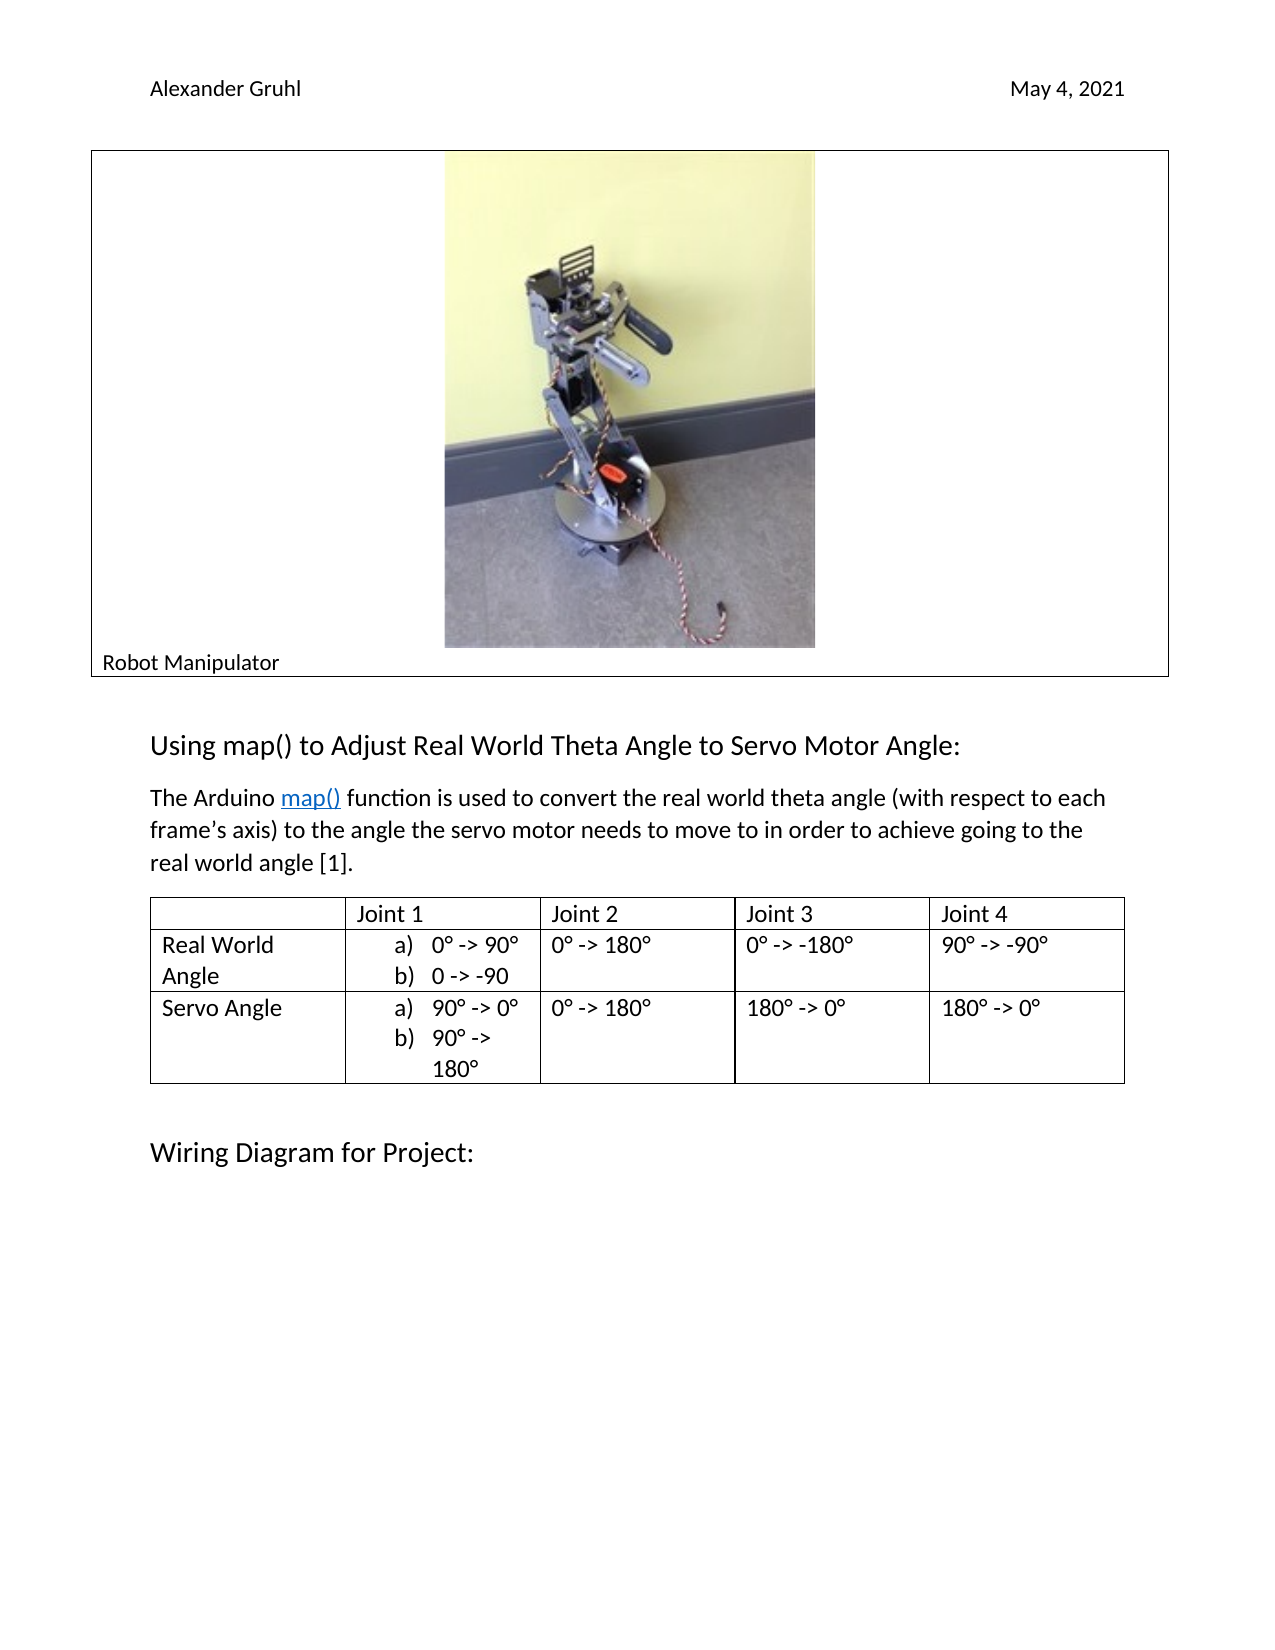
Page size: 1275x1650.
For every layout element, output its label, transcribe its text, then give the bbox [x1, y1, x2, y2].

table_cell Real World Angle [151, 930, 345, 991]
table_header Joint 1 [346, 898, 540, 929]
picture [444, 151, 816, 648]
table_cell 0° -> 90° 0 -> -90 [346, 930, 540, 991]
table_cell Robot Manipulator [92, 151, 1168, 676]
table_cell 180° -> 0° [930, 992, 1124, 1083]
table_cell 0° -> 180° [541, 930, 734, 991]
text Wiring Diagram for Project: [150, 1134, 1125, 1169]
text Using map() to Adjust Real World Theta Angle to Servo Motor Angle: [150, 727, 1125, 762]
table_cell 180° -> 0° [736, 992, 929, 1083]
table_cell 90° -> 0° 90° -> 180° [346, 992, 540, 1083]
text The Arduino map() function is used to convert the real world theta angle (with respect to each frame’s axis) to the angle the servo motor needs to move to in order to achieve going to the real world angle [1]. [150, 782, 1125, 878]
table_cell 0° -> -180° [736, 930, 929, 991]
table_cell 90° -> -90° [930, 930, 1124, 991]
table_cell Servo Angle [151, 992, 345, 1083]
table_header Joint 2 [541, 898, 734, 929]
table_header Joint 3 [736, 898, 929, 929]
table_header Joint 4 [930, 898, 1124, 929]
table_cell 0° -> 180° [541, 992, 734, 1083]
table_header [151, 898, 345, 929]
